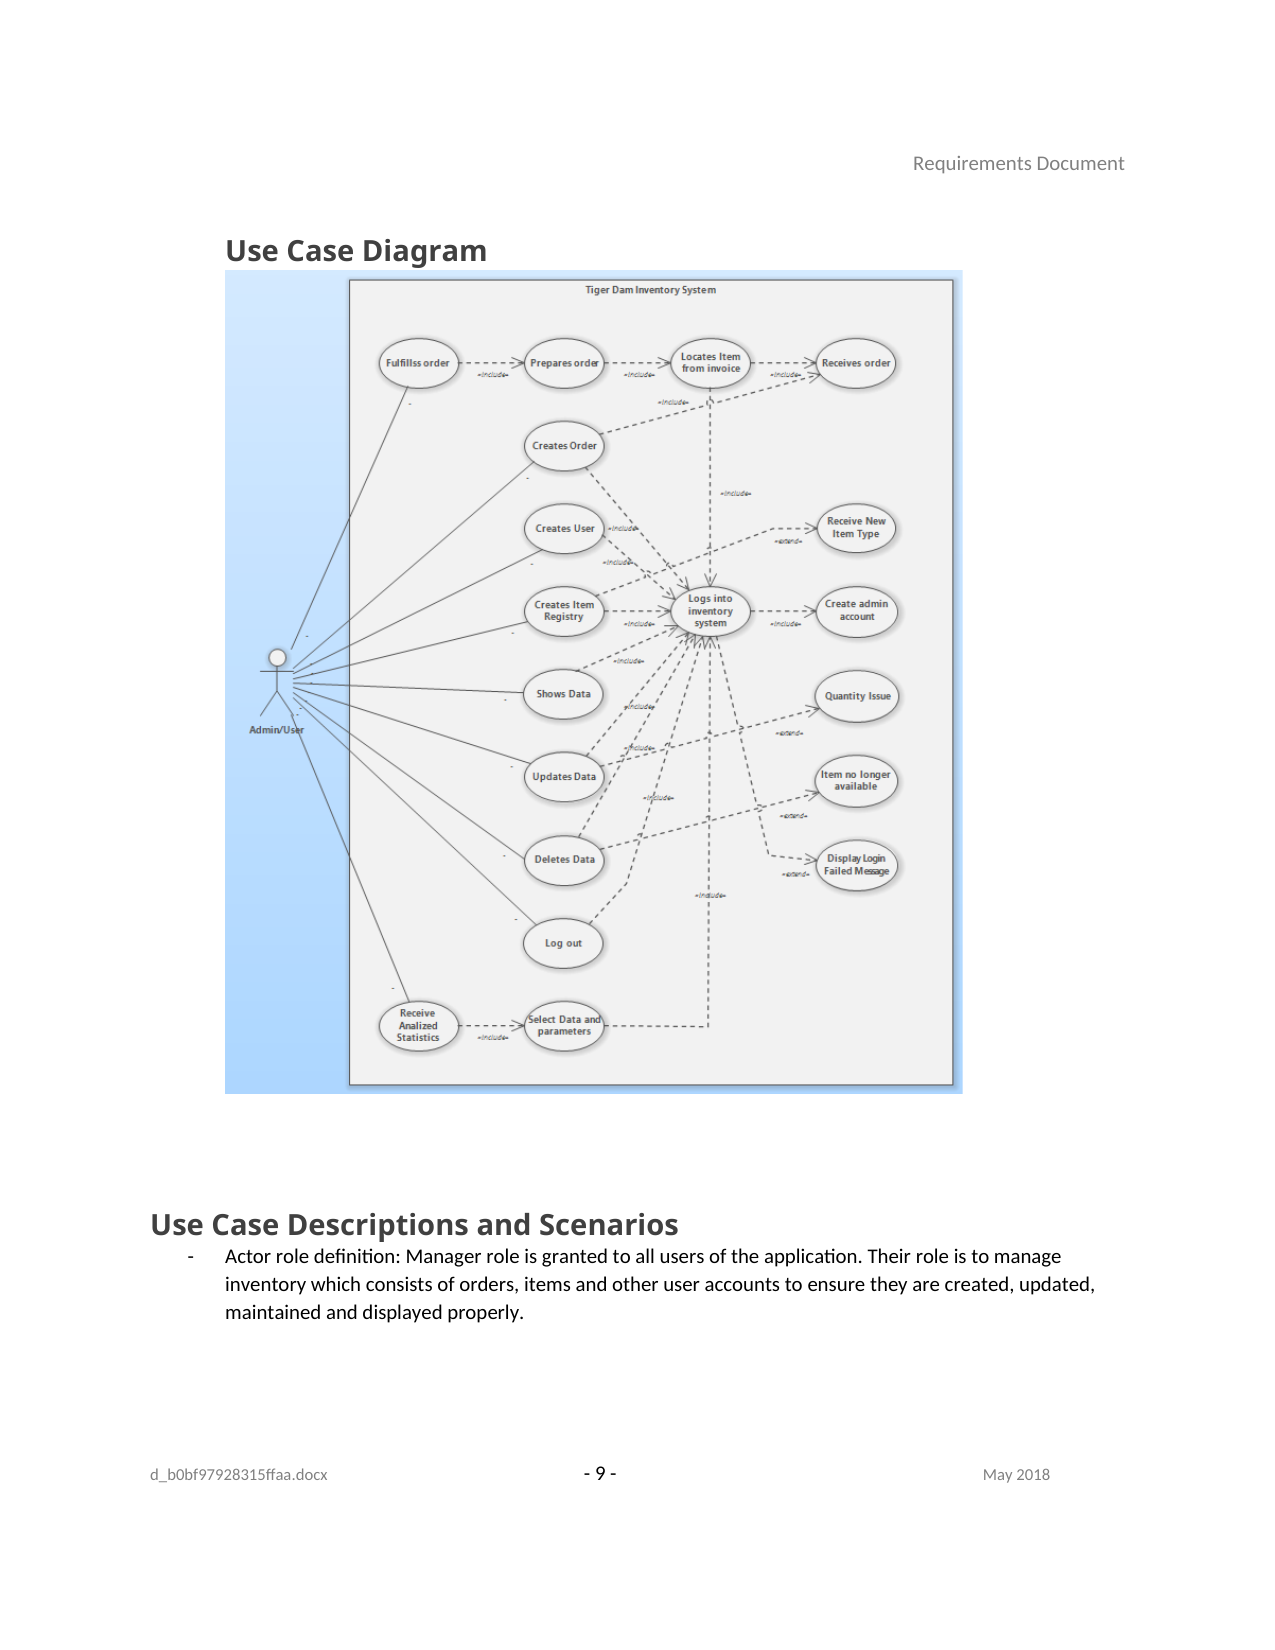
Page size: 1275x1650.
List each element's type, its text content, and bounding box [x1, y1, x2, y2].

subtitle Use Case Diagram [150, 231, 1125, 270]
subtitle Use Case Descriptions and Scenarios [150, 1204, 1125, 1243]
picture [225, 270, 963, 1094]
list Actor role definition: Manager role is granted to all users of the application. Their role is to manage inventory which consists of orders, items and other user accounts to ensure they are created, updated, maintained and displayed properly. [187, 1243, 1125, 1325]
